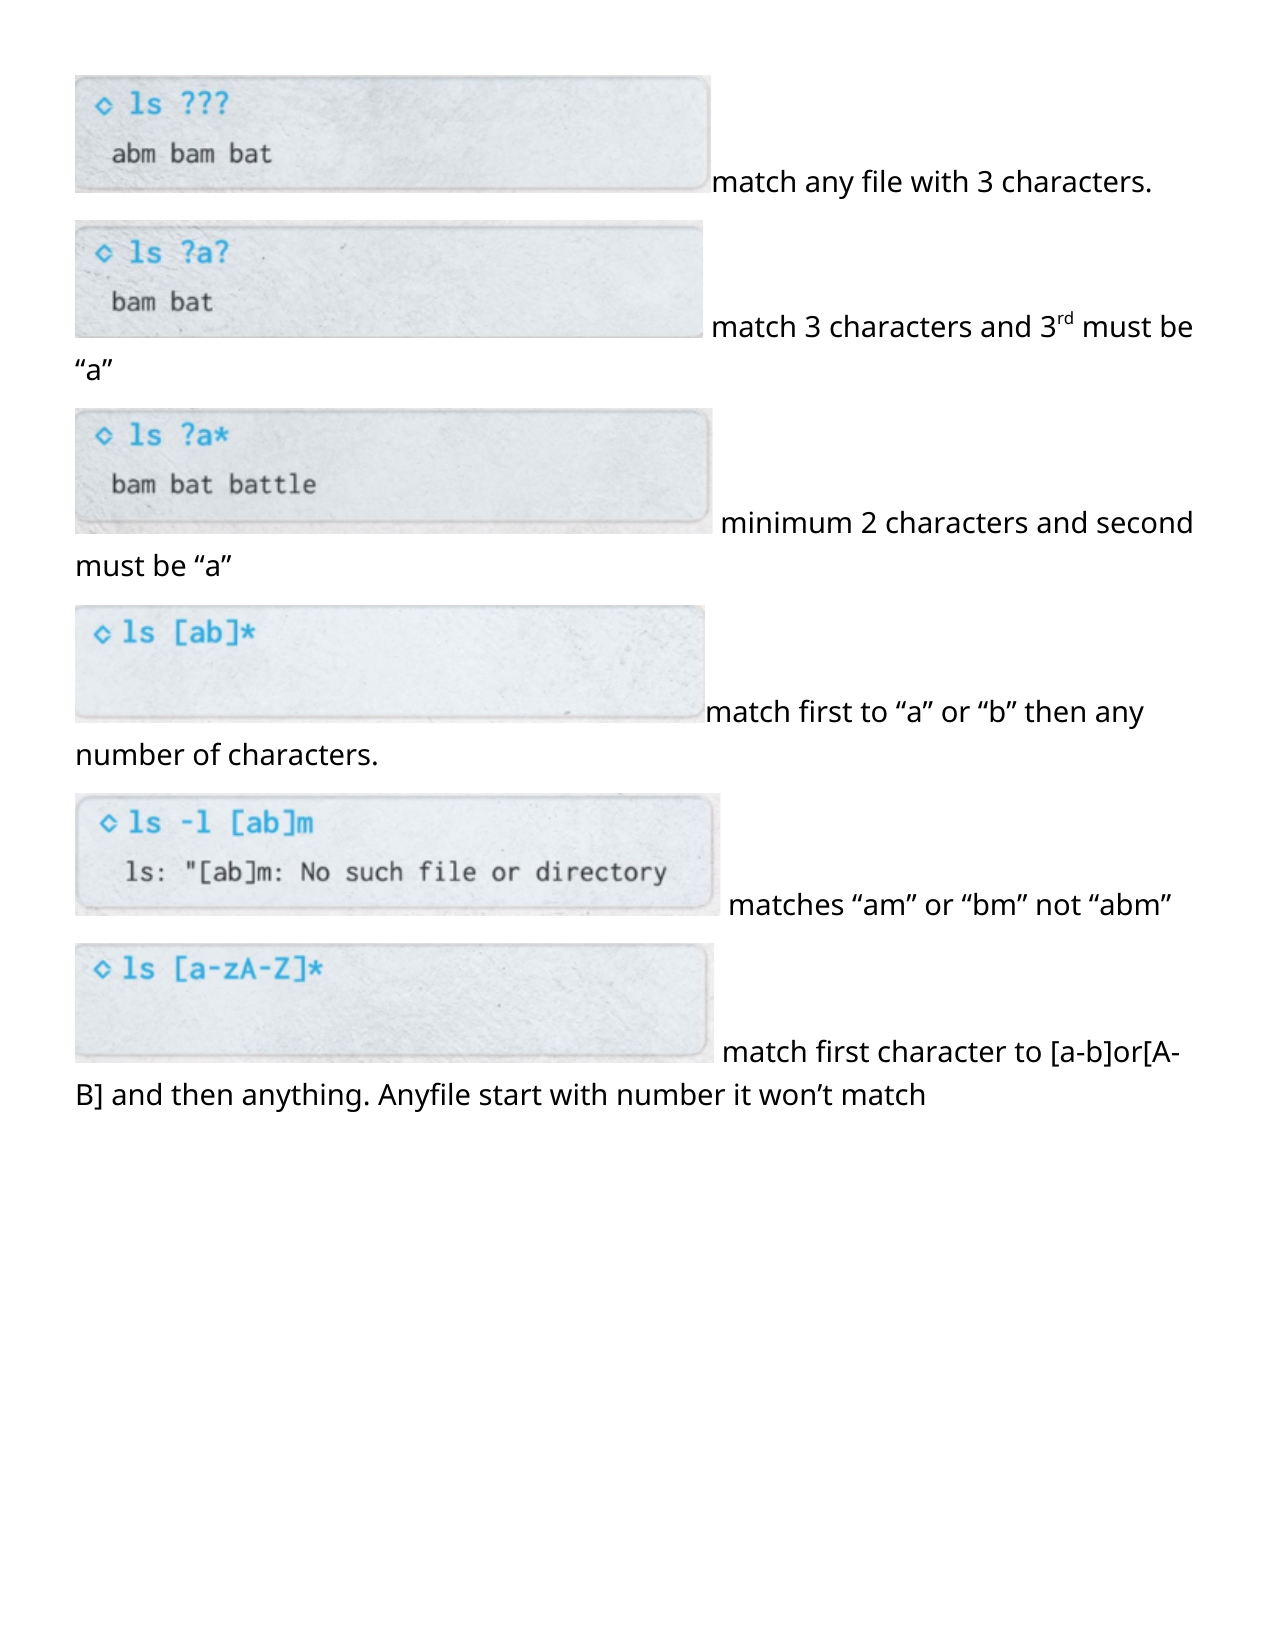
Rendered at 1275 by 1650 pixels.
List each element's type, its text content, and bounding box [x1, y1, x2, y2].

text minimum 2 characters and second must be “a” [75, 409, 1200, 585]
text match 3 characters and 3rd must be “a” [75, 221, 1200, 389]
text matches “am” or “bm” not “abm” [75, 793, 1200, 924]
text match first to “a” or “b” then any number of characters. [75, 605, 1200, 773]
text match any file with 3 characters. [75, 75, 1200, 201]
text match first character to [a-b]or[A-B] and then anything. Anyfile start with number it won’t match [75, 943, 1200, 1114]
